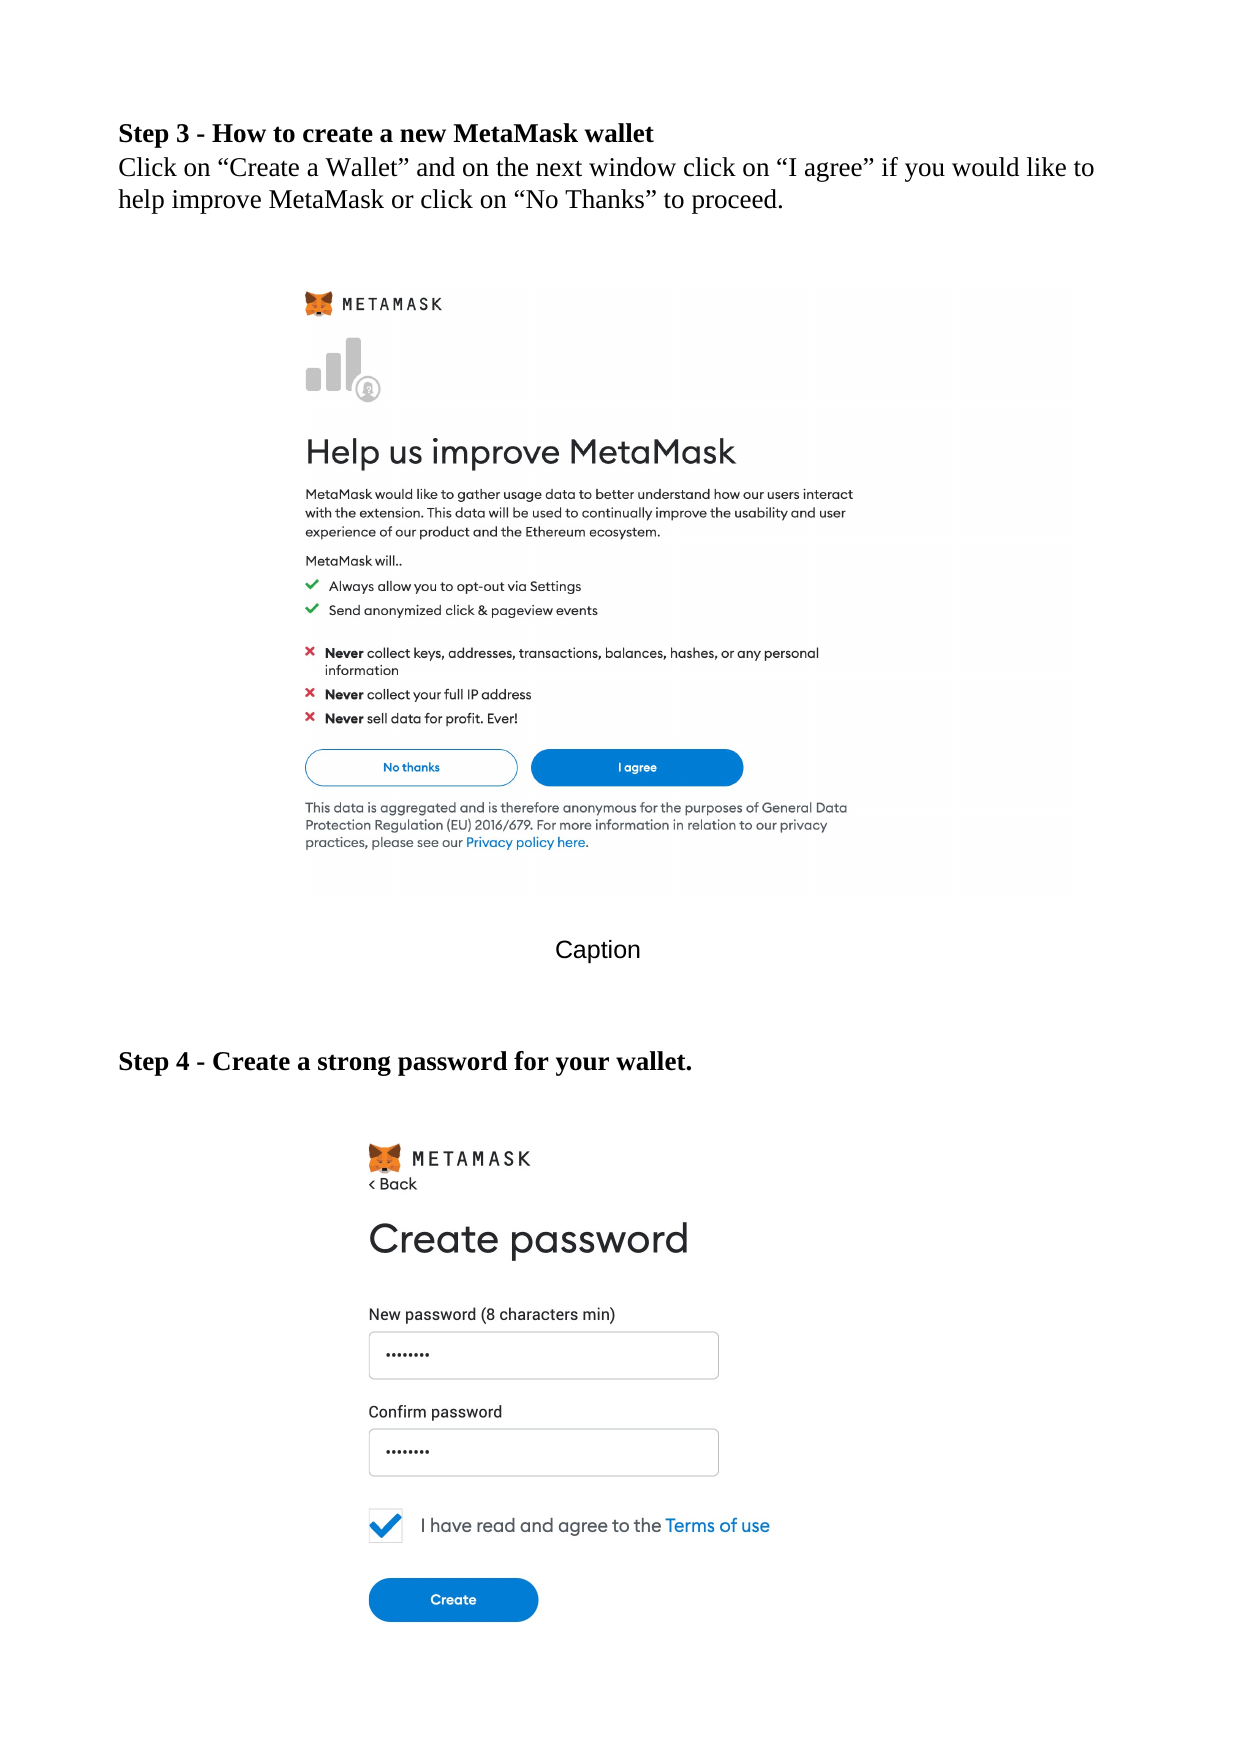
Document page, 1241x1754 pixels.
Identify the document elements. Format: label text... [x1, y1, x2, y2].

text Caption [467, 935, 728, 963]
text Click on “Create a Wallet” and on the next window click on “I agree” if you would like to help improve MetaMask or click on “No Thanks” to proceed. [118, 151, 1132, 215]
picture [305, 283, 1077, 895]
text Step 3 - How to create a new MetaMask wallet [118, 117, 1132, 148]
picture [368, 1117, 899, 1733]
text Step 4 - Create a strong password for your wallet. [118, 1045, 1132, 1076]
